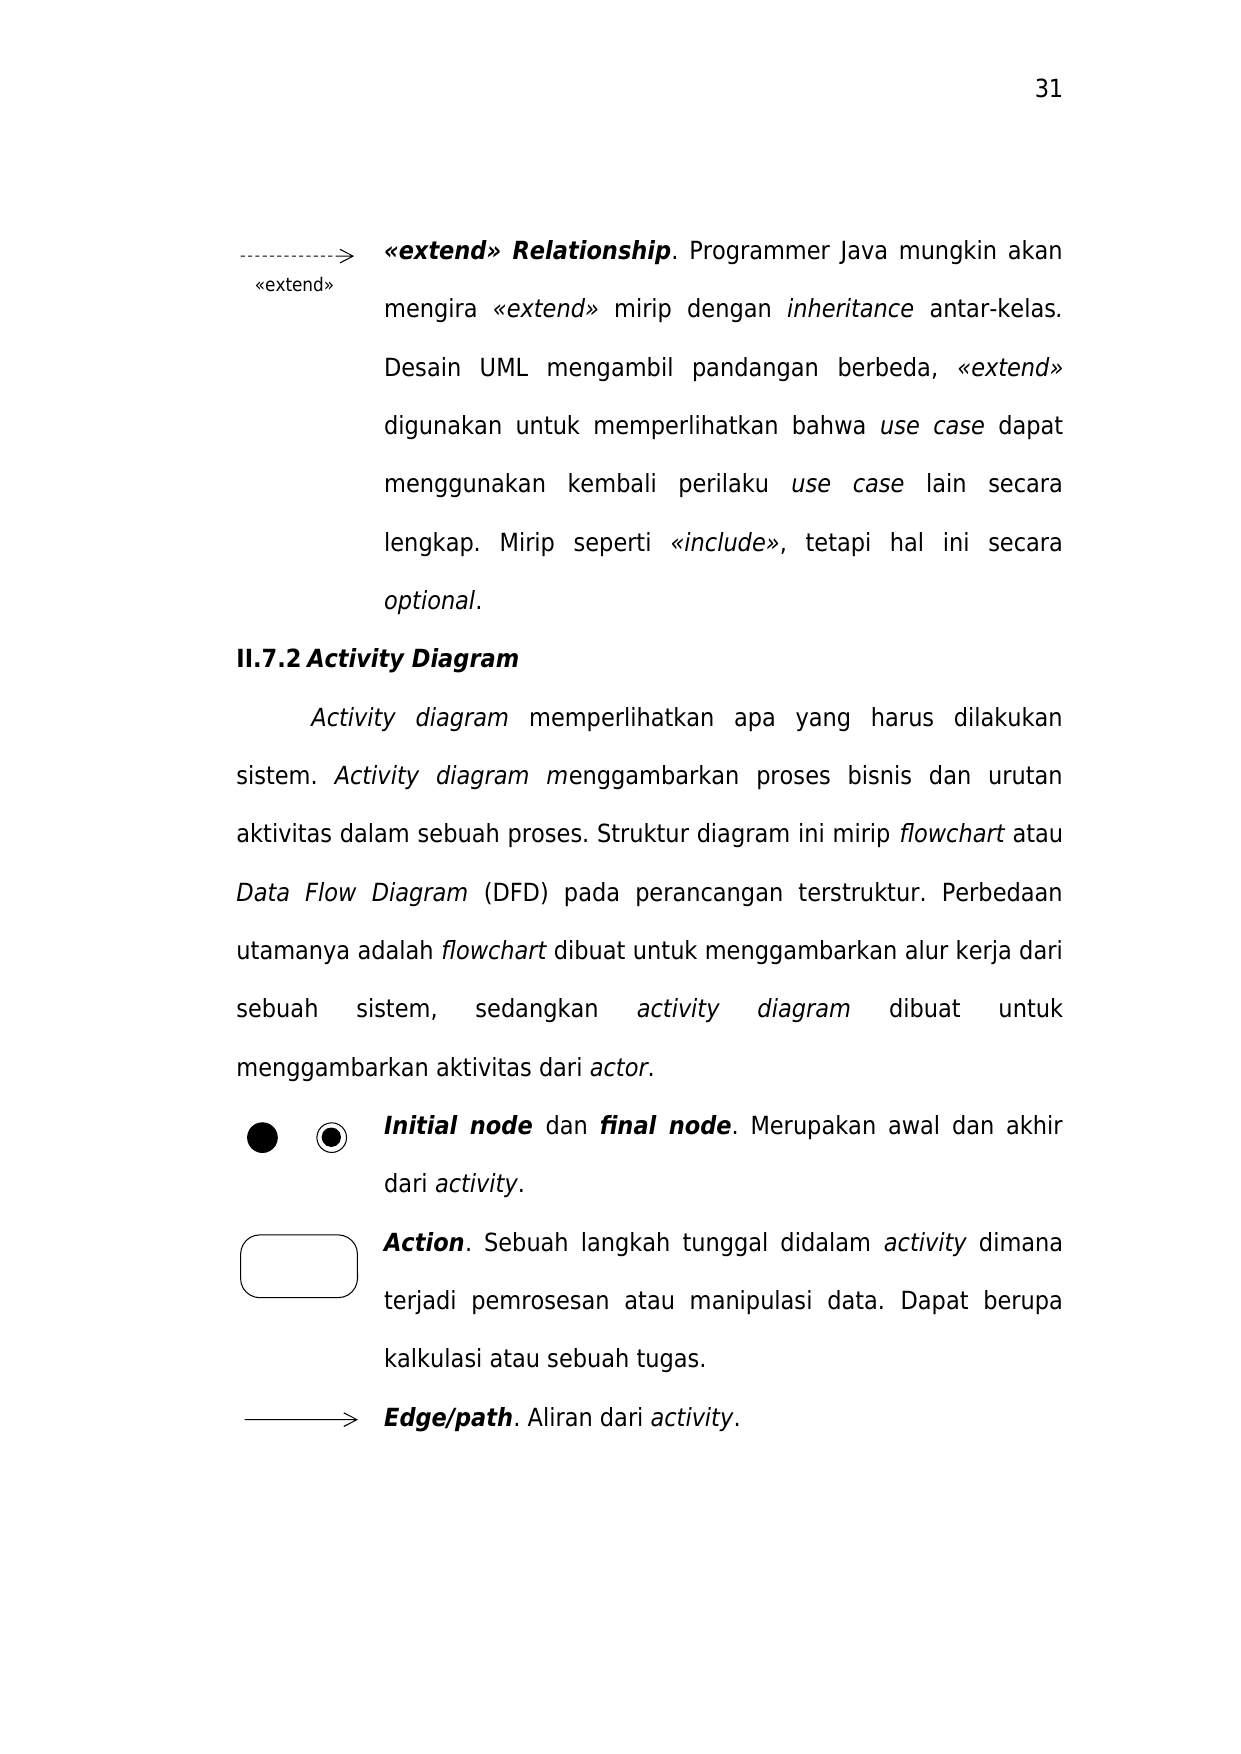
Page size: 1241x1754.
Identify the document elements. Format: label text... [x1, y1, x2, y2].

text Activity diagram memperlihatkan apa yang harus dilakukan sistem. Activity diagram menggambarkan proses bisnis dan urutan aktivitas dalam sebuah proses. Struktur diagram ini mirip flowchart atau Data Flow Diagram (DFD) pada perancangan terstruktur. Perbedaan utamanya adalah flowchart dibuat untuk menggambarkan alur kerja dari sebuah sistem, sedangkan activity diagram dibuat untuk menggambarkan aktivitas dari actor. [236, 703, 1063, 1082]
text «extend» Relationship. Programmer Java mungkin akan mengira «extend» mirip dengan inheritance antar-kelas. Desain UML mengambil pandangan berbeda, «extend» digunakan untuk memperlihatkan bahwa use case dapat menggunakan kembali perilaku use case lain secara lengkap. Mirip seperti «include», tetapi hal ini secara optional. [384, 236, 1063, 615]
text Edge/path. Aliran dari activity. [384, 1403, 1063, 1432]
text Initial node dan final node. Merupakan awal dan akhir dari activity. [384, 1111, 1063, 1199]
text Action. Sebuah langkah tunggal didalam activity dimana terjadi pemrosesan atau manipulasi data. Dapat berupa kalkulasi atau sebuah tugas. [384, 1228, 1063, 1374]
subtitle Activity Diagram [236, 644, 1063, 674]
